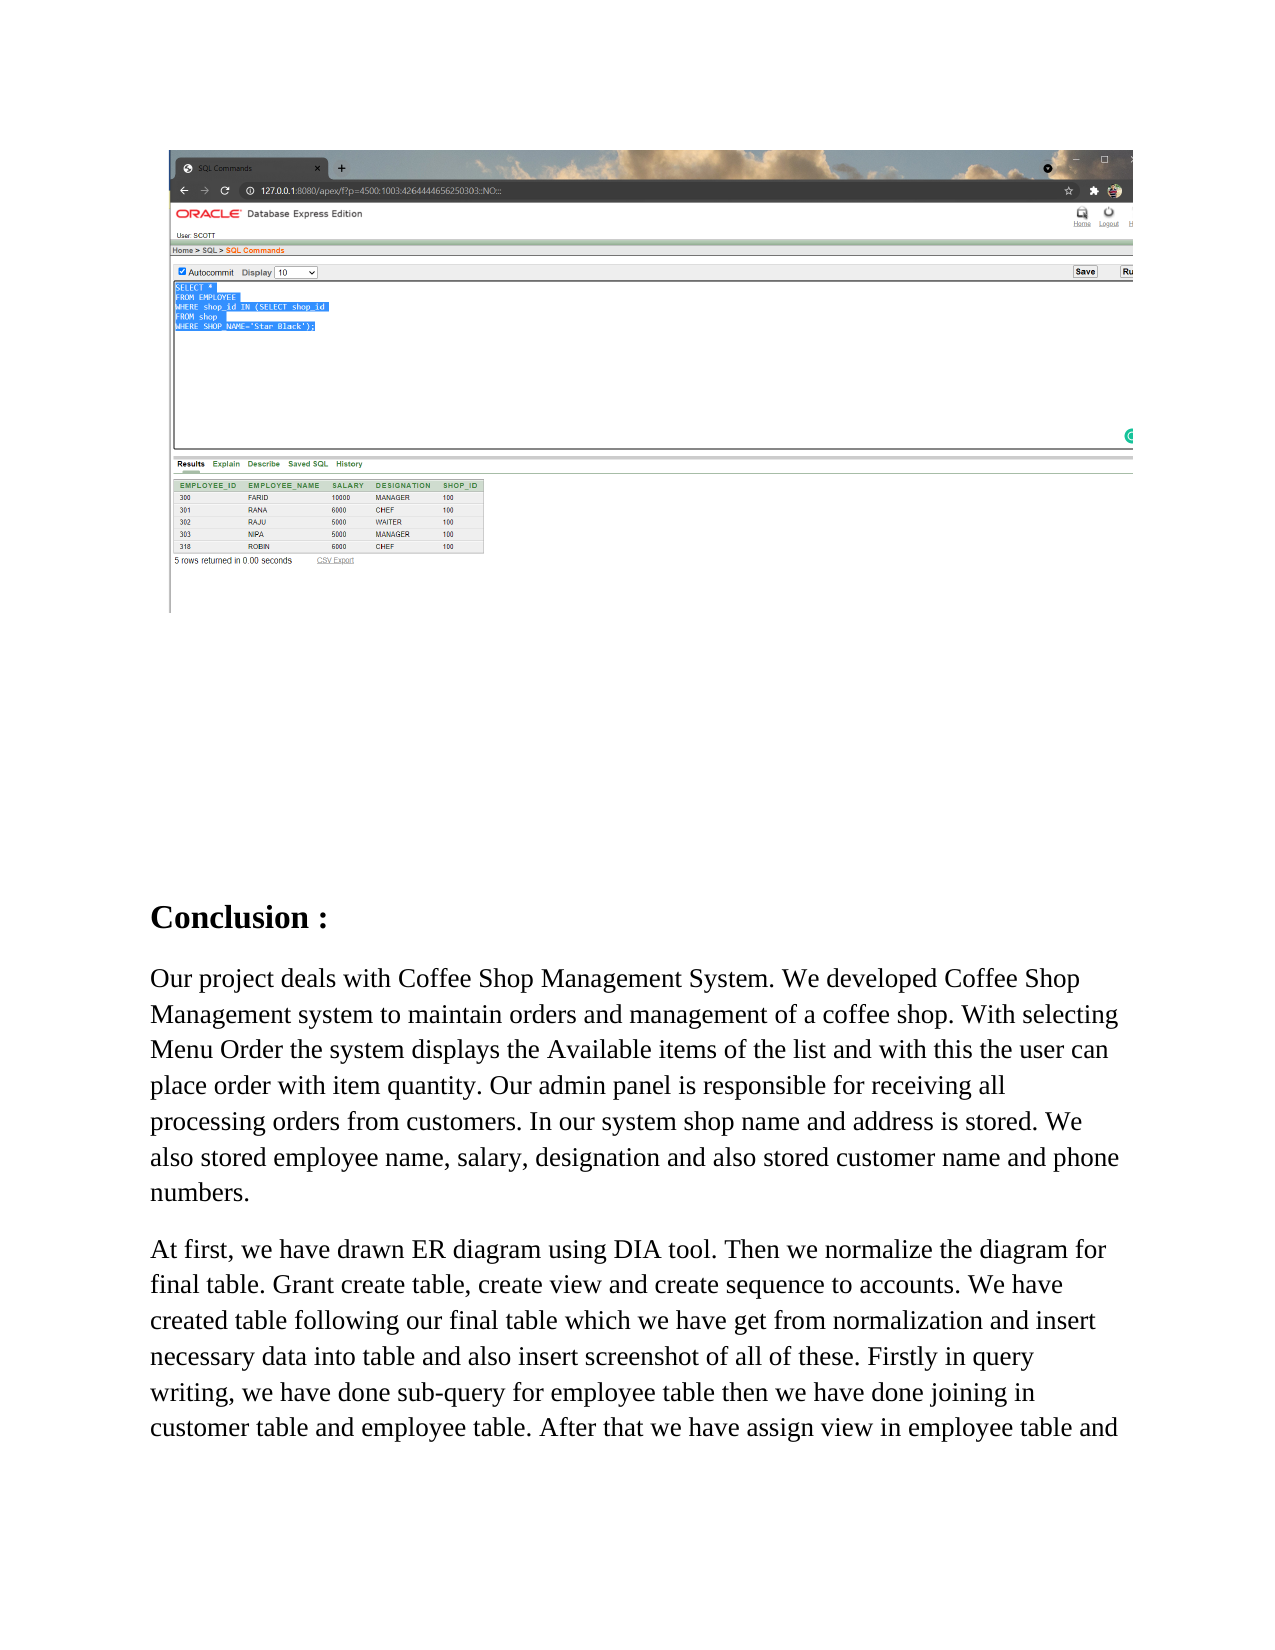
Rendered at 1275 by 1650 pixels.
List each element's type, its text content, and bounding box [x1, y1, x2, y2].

text Conclusion : [150, 897, 1125, 935]
text Our project deals with Coffee Shop Management System. We developed Coffee Shop Management system to maintain orders and management of a coffee shop. With selecting Menu Order the system displays the Available items of the list and with this the user can place order with item quantity. Our admin panel is responsible for receiving all processing orders from customers. In our system shop name and address is stored. We also stored employee name, salary, designation and also stored customer name and phone numbers. [150, 962, 1125, 1207]
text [150, 1233, 1125, 1443]
